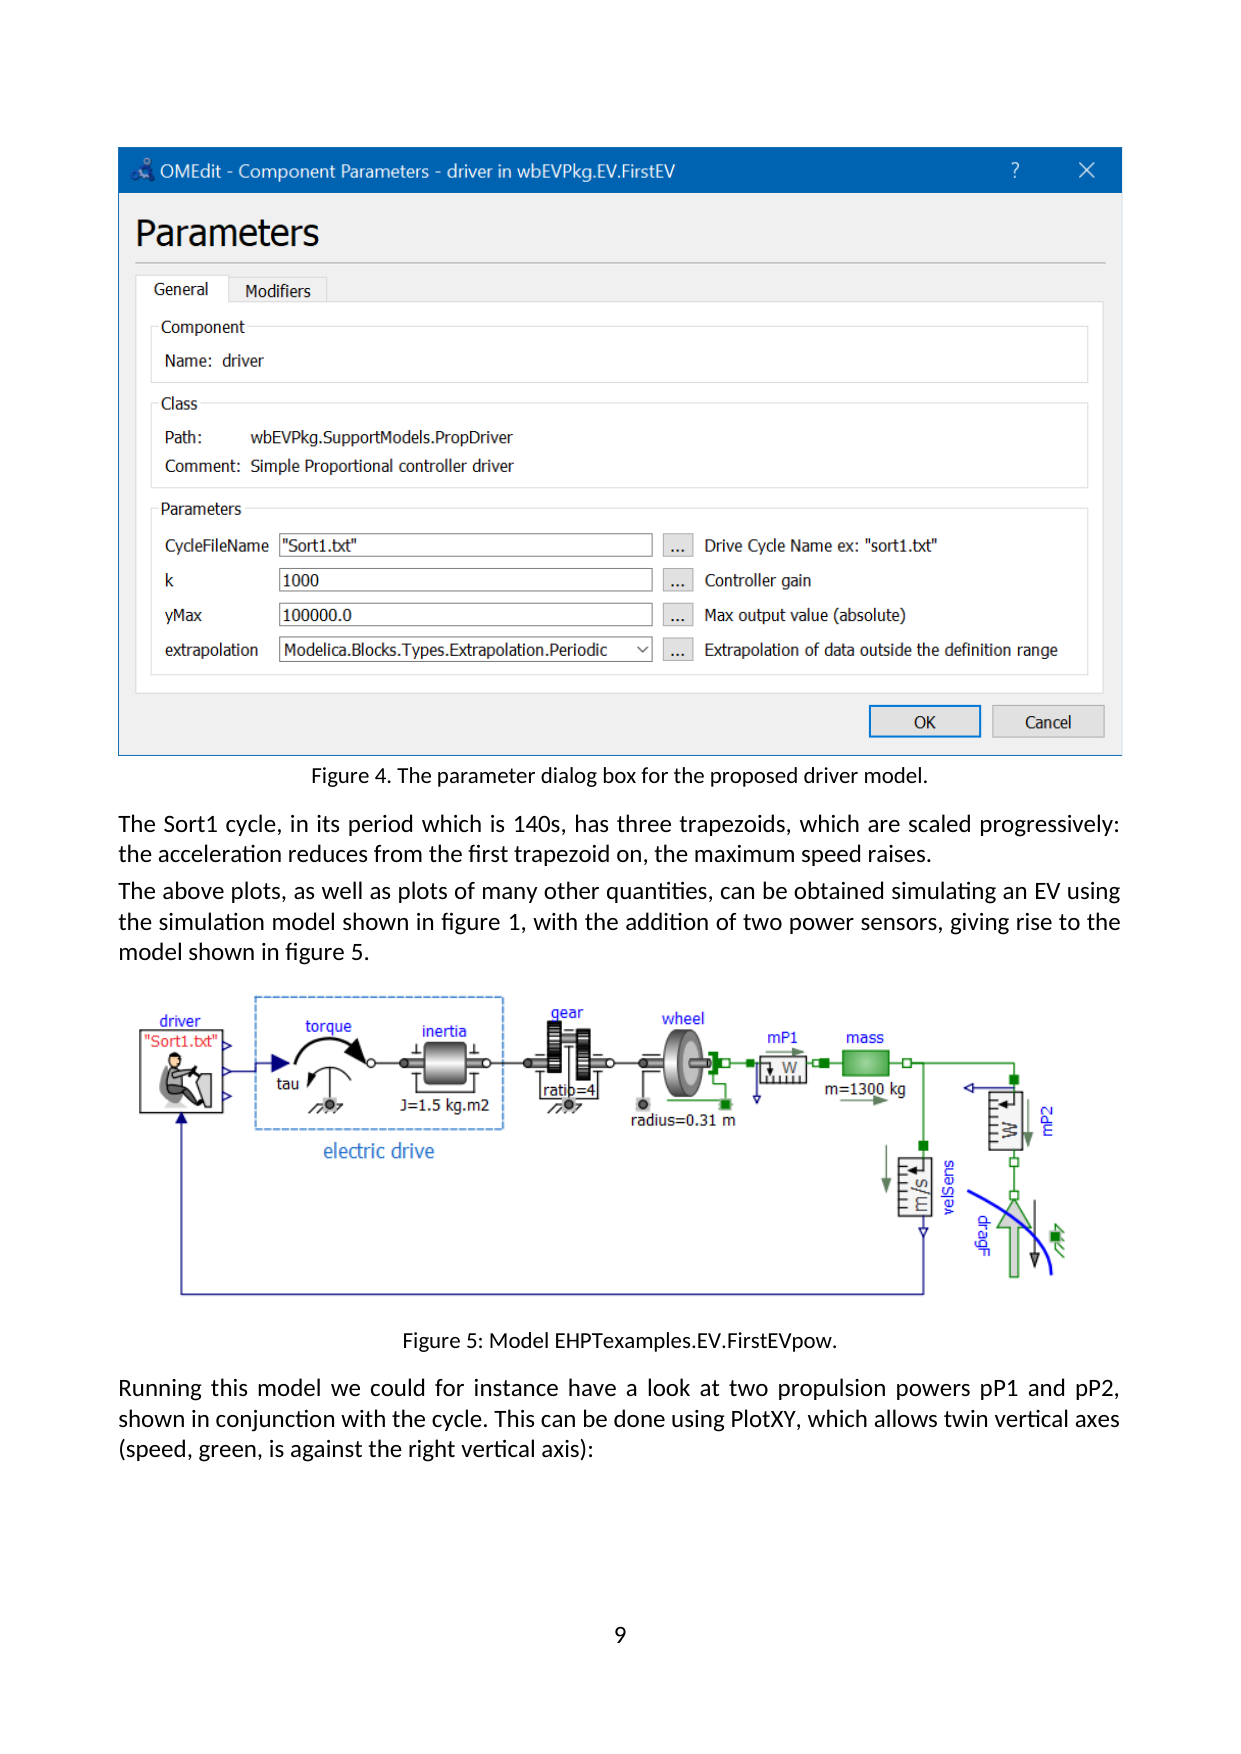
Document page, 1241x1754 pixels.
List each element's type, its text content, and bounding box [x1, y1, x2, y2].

text Figure 5: Model EHPTexamples.EV.FirstEVpow. [118, 1326, 1122, 1354]
text The Sort1 cycle, in its period which is 140s, has three trapezoids, which are scaled progressively: the acceleration reduces from the first trapezoid on, the maximum speed raises. [118, 808, 1122, 869]
picture [118, 973, 1086, 1320]
text Figure 4. The parameter dialog box for the proposed driver model. [118, 761, 1122, 789]
picture [118, 147, 1123, 756]
text Running this model we could for instance have a look at two propulsion powers pP1 and pP2, shown in conjunction with the cycle. This can be done using PlotXY, which allows twin vertical axes (speed, green, is against the right vertical axis): [118, 1372, 1122, 1464]
